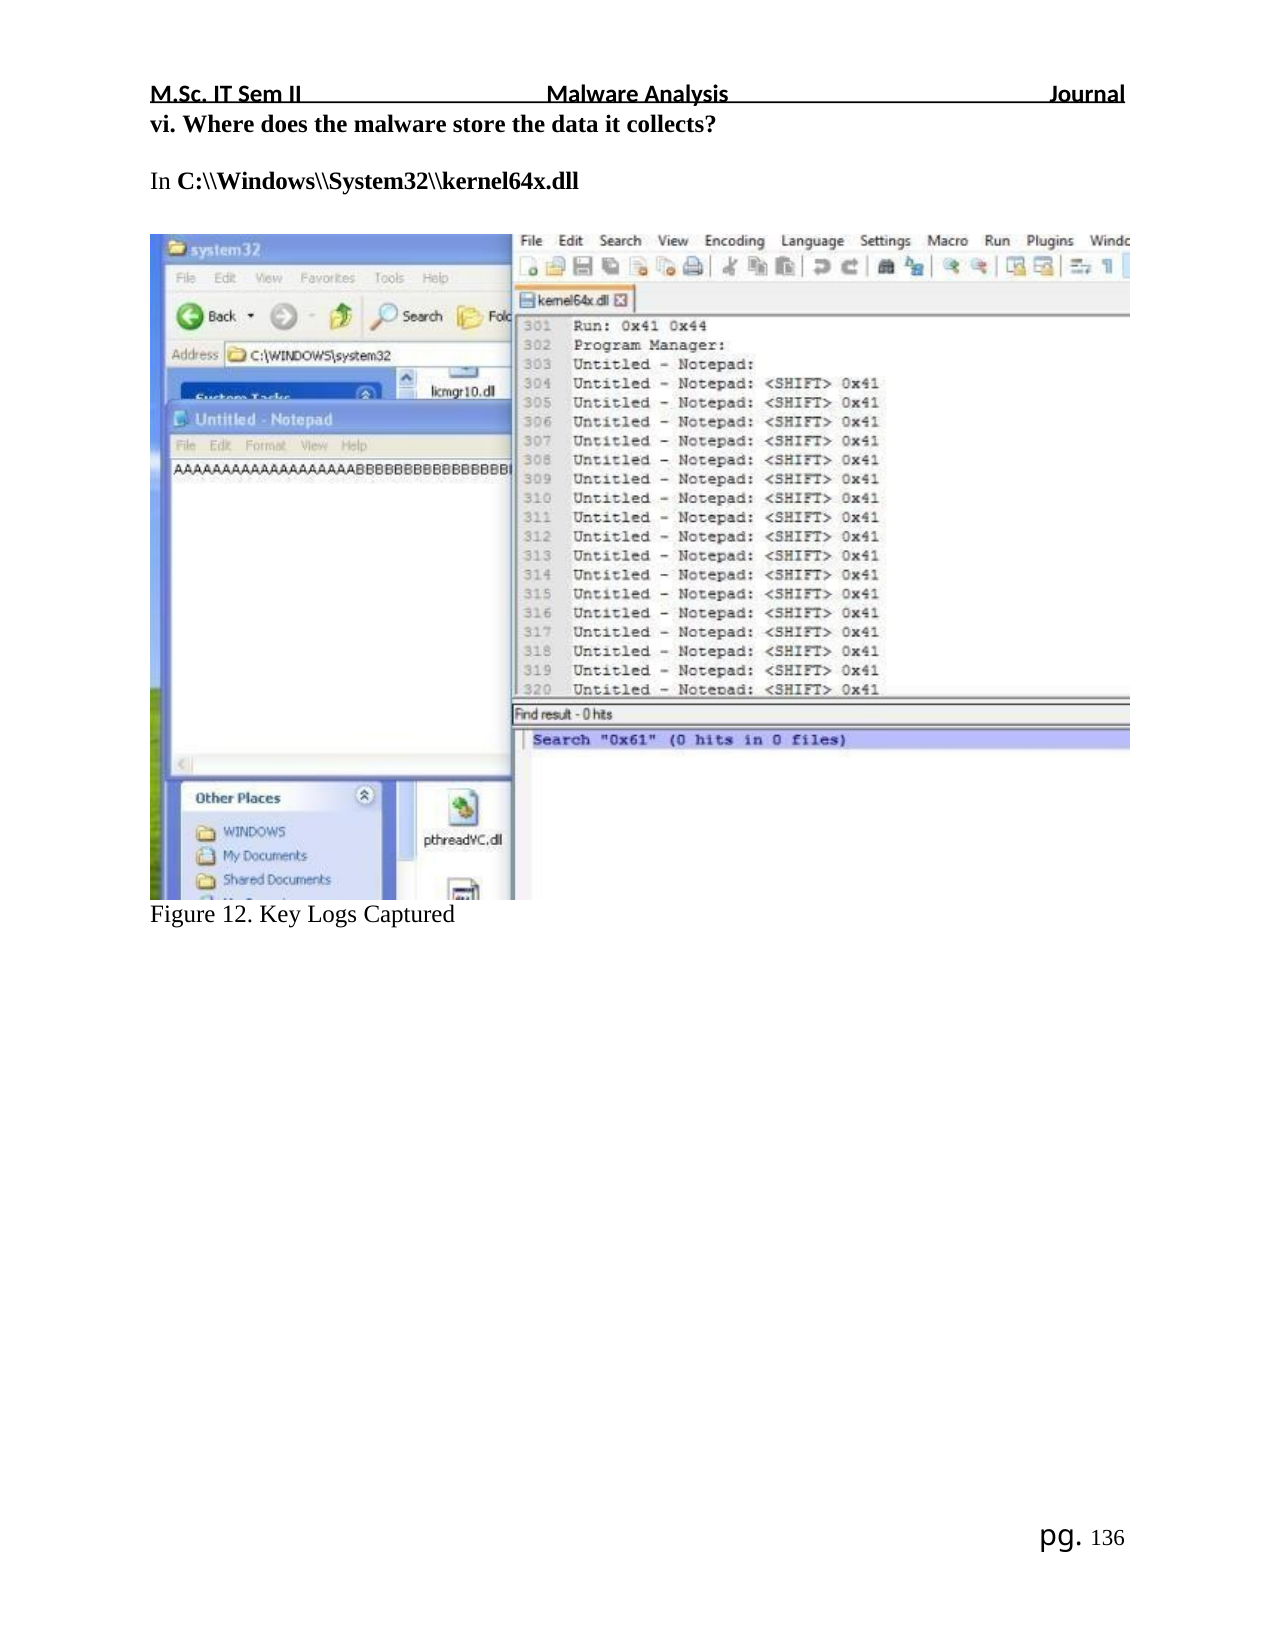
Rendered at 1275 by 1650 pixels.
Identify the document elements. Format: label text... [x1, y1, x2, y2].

text In C:\\Windows\\System32\\kernel64x.dll [150, 166, 1237, 195]
subtitle Where does the malware store the data it collects? [150, 109, 1237, 138]
picture [150, 234, 1130, 900]
